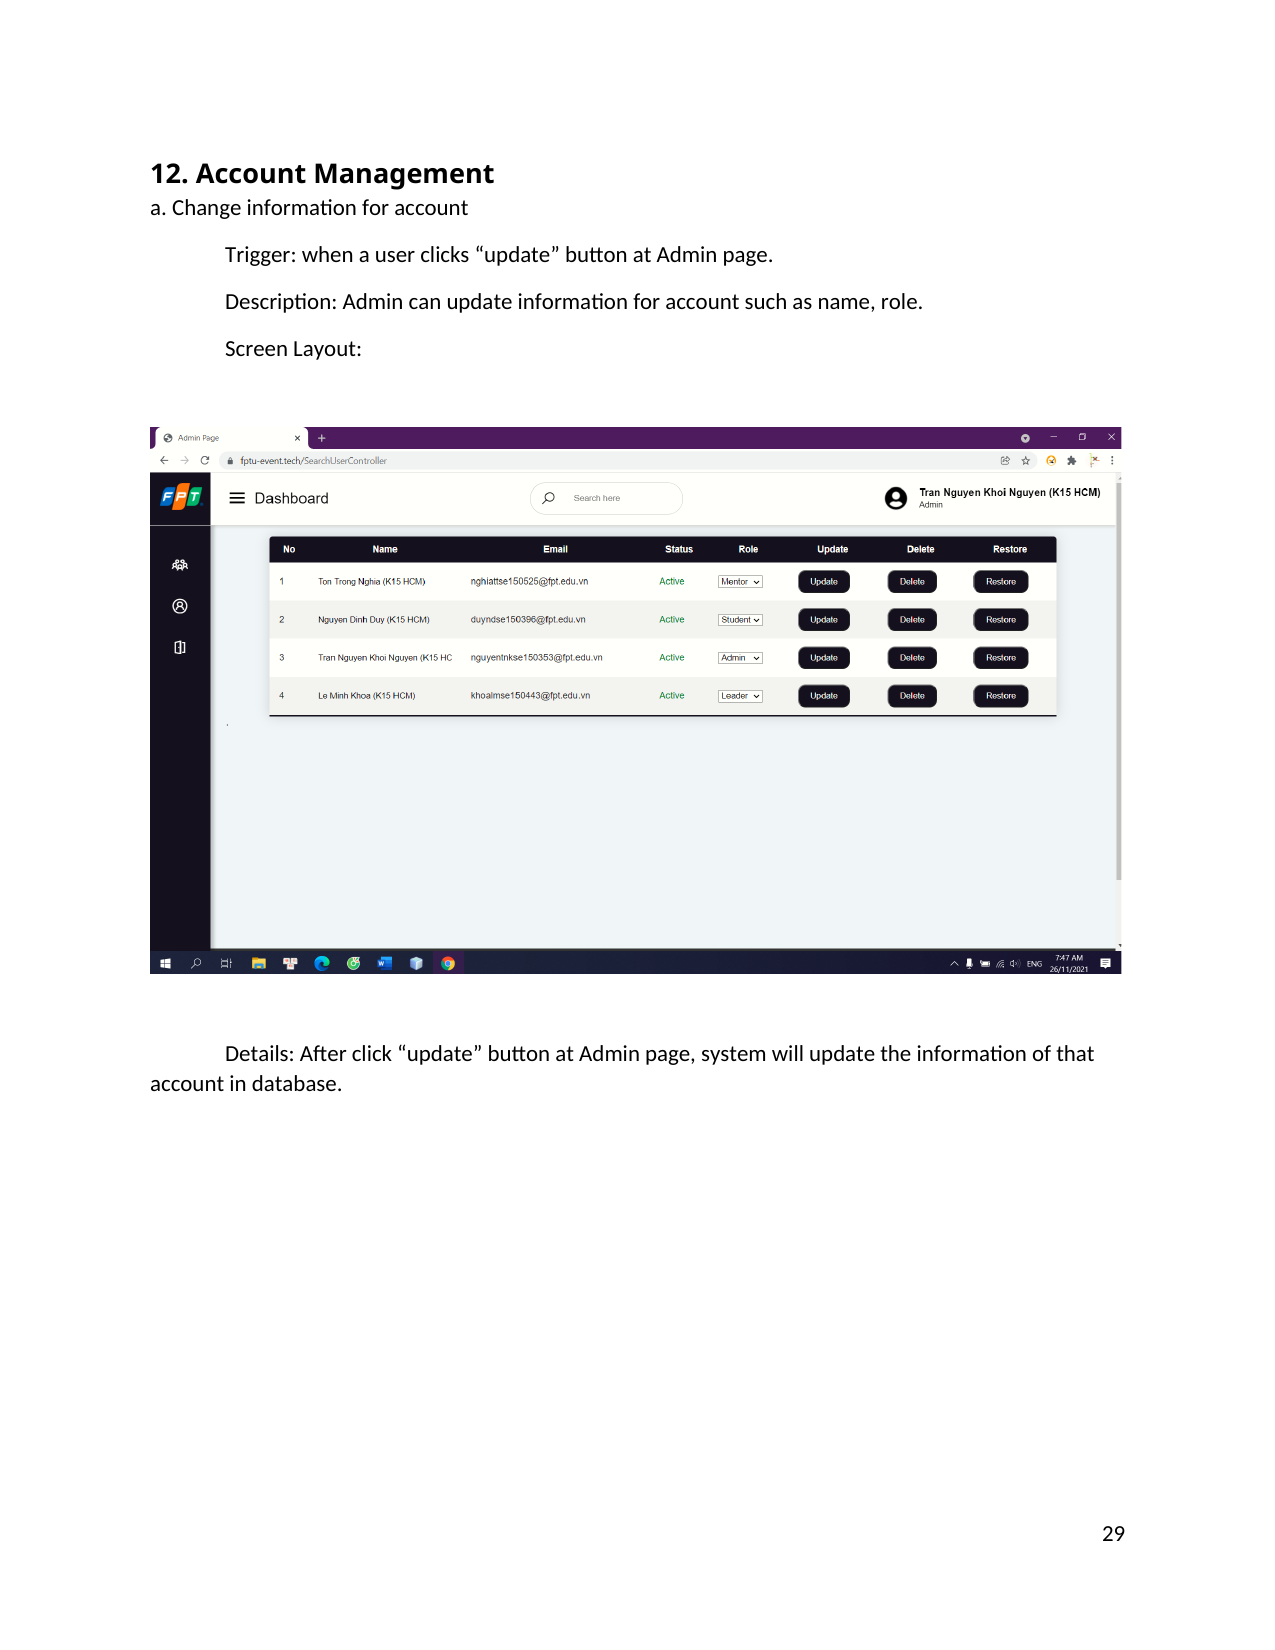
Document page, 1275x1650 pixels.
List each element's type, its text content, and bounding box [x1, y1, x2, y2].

text Description: Admin can update information for account such as name, role. [150, 287, 1125, 315]
text a. Change information for account [150, 193, 1125, 221]
text Screen Layout: [150, 334, 1125, 362]
text Trigger: when a user clicks “update” button at Admin page. [150, 240, 1125, 268]
subtitle 12. Account Management [150, 154, 1125, 191]
picture [150, 427, 1122, 974]
